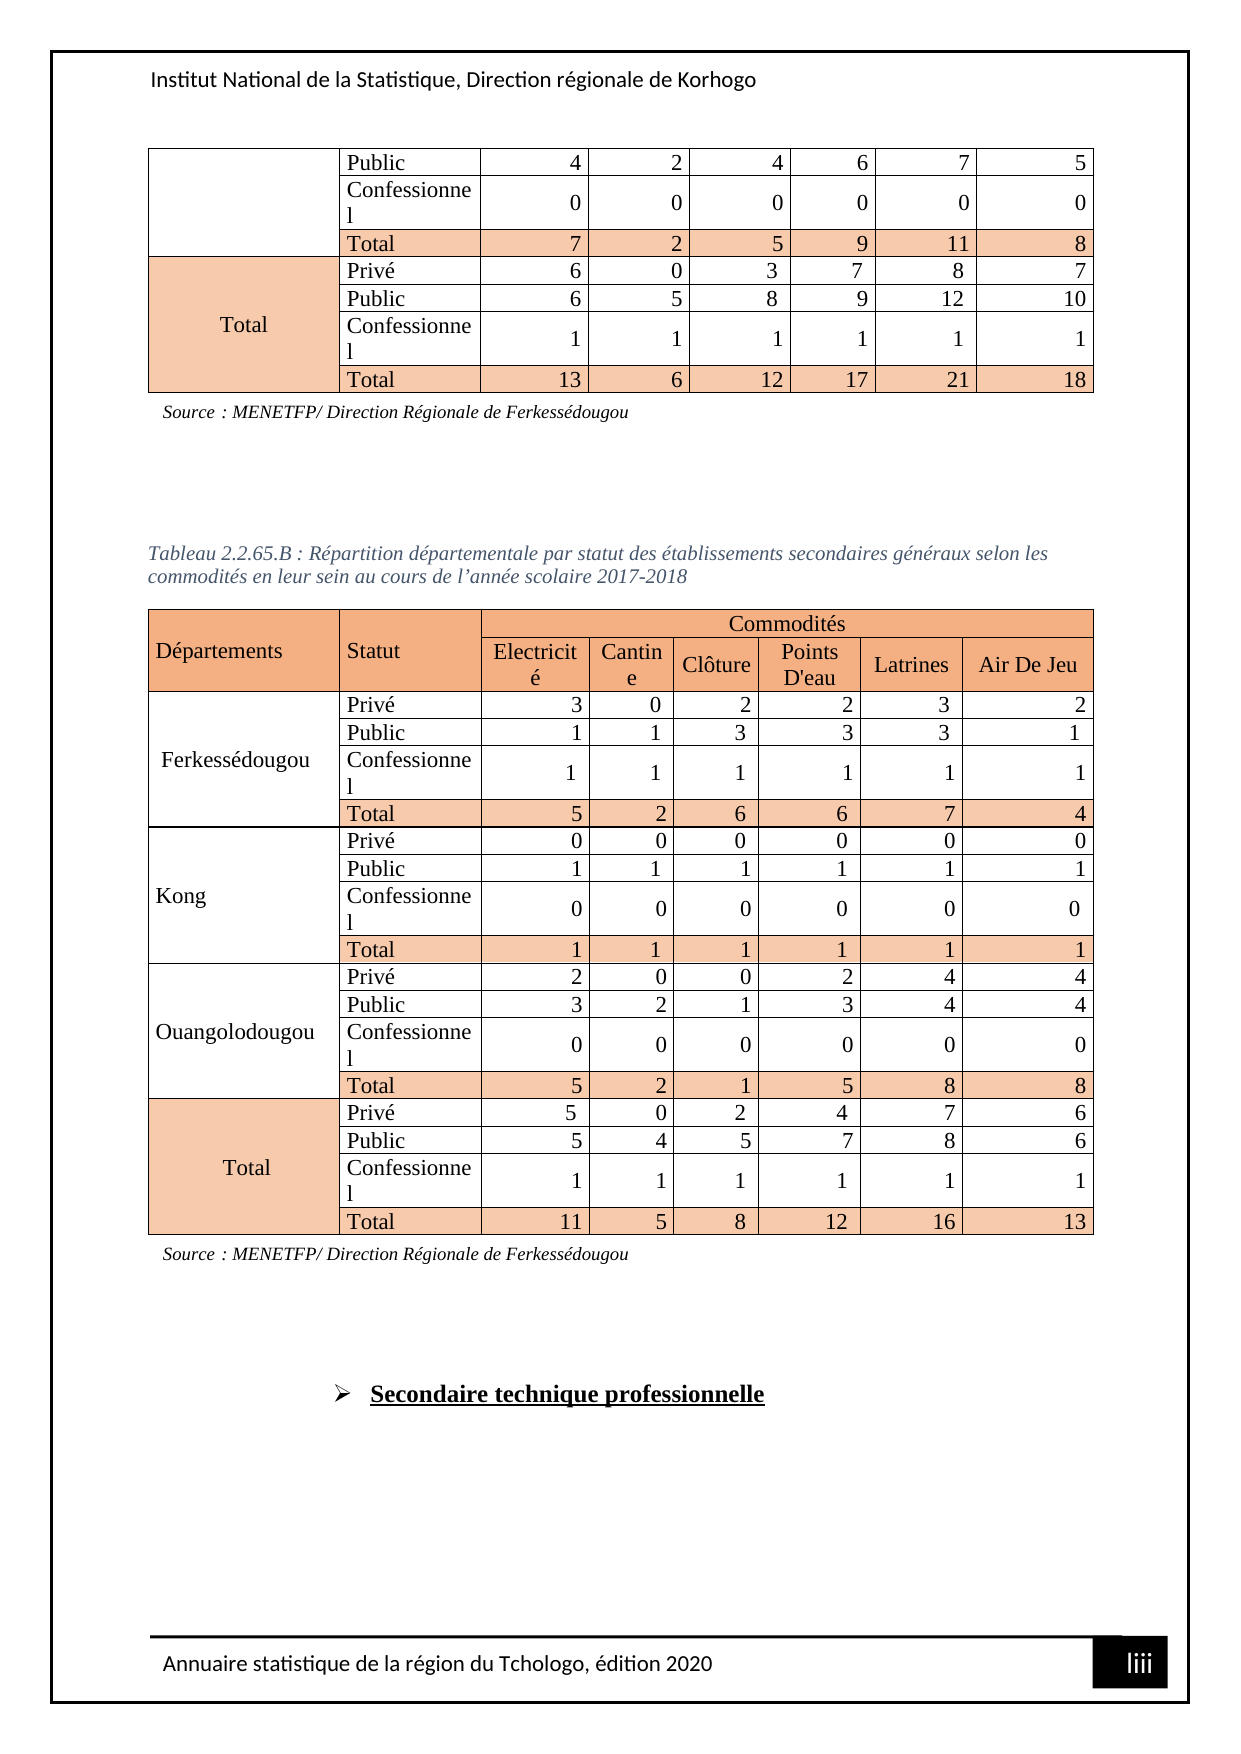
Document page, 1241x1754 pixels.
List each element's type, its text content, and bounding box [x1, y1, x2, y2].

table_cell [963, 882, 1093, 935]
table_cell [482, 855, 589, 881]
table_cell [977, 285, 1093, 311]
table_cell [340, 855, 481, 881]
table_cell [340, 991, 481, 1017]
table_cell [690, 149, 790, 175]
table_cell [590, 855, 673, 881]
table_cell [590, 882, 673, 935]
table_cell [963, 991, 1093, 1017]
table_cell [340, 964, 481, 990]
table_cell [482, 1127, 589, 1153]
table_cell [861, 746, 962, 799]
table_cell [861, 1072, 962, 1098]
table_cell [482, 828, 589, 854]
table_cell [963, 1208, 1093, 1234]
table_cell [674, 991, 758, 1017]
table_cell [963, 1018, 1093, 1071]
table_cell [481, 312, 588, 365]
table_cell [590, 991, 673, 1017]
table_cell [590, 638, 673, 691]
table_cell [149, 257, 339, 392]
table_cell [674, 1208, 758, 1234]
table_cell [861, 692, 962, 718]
text Tableau 2.2.65.B : Répartition départementale par statut des établissements secondaires généraux selon les commodités en leur sein au cours de l’année scolaire 2017-2018 [148, 540, 1093, 588]
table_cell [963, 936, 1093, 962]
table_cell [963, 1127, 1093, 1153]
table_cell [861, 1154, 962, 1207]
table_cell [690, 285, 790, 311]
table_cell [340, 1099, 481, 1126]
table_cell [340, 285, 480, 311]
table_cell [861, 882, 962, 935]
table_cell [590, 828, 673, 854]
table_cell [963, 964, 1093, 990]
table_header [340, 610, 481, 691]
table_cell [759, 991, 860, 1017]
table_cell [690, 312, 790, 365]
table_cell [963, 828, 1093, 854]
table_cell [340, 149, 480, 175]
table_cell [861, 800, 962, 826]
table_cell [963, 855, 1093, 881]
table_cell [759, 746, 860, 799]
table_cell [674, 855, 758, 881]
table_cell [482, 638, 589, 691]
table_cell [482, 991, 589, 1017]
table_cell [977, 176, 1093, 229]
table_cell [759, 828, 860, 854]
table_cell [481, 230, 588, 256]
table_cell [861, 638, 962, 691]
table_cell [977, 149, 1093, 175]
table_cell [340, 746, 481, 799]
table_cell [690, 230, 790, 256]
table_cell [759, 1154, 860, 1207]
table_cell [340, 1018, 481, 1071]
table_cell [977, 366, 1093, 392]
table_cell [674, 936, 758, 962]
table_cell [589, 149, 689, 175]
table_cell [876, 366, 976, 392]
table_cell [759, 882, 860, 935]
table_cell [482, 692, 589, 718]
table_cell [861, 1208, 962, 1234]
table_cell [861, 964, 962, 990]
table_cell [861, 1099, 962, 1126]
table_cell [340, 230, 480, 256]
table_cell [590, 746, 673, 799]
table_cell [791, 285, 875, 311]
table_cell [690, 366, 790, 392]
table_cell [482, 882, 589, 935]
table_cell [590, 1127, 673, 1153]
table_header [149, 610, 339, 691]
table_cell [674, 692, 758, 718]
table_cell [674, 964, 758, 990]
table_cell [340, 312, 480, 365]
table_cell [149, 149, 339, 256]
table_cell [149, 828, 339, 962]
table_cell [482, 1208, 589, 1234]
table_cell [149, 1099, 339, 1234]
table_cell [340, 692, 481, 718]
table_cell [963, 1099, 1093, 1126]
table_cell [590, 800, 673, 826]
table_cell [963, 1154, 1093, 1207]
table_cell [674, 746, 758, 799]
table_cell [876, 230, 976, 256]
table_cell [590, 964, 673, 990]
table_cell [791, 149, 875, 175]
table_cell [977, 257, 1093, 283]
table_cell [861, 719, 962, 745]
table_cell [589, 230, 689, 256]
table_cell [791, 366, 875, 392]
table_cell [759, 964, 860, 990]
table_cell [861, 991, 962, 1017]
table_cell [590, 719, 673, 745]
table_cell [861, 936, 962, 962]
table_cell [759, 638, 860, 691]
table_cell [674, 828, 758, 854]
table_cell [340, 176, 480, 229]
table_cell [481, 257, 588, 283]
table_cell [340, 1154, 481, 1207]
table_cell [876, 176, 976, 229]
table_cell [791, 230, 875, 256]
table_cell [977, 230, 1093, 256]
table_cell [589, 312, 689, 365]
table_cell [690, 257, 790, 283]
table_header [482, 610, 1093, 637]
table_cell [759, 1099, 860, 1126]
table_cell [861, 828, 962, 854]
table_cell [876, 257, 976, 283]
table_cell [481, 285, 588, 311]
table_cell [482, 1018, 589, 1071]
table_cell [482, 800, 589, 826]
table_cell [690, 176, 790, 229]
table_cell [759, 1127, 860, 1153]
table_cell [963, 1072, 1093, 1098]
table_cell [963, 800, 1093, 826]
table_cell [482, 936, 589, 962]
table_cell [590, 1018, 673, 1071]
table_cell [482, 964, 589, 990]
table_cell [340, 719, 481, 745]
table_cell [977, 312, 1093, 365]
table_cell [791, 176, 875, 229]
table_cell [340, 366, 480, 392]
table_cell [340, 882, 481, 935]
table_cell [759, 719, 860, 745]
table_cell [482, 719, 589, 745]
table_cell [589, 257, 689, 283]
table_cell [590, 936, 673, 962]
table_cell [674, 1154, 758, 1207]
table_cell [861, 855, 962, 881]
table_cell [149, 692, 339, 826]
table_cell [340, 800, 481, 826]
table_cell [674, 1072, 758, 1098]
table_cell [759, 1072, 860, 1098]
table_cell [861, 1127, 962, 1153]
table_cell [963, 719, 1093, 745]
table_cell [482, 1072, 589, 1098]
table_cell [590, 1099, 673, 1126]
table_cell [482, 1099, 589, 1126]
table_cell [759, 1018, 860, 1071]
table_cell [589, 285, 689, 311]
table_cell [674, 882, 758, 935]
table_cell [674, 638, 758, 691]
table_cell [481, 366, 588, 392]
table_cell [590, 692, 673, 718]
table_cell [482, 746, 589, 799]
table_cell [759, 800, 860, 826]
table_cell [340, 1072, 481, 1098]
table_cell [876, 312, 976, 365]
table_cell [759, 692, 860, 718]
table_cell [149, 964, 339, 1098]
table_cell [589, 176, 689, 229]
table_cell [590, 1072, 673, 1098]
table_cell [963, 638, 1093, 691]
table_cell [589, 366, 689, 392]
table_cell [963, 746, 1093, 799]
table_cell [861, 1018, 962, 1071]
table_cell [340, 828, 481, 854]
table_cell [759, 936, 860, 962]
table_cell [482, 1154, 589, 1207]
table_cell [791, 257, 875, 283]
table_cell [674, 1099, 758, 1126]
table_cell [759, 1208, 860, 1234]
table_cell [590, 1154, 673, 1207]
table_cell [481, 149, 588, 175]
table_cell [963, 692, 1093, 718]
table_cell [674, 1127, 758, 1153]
subtitle Secondaire technique professionnelle [333, 1379, 1093, 1408]
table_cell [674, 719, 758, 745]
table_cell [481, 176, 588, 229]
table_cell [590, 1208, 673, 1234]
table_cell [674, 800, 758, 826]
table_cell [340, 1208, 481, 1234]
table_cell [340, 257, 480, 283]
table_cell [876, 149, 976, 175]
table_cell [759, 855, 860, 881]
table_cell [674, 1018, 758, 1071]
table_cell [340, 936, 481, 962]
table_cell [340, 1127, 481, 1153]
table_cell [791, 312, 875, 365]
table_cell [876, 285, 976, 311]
